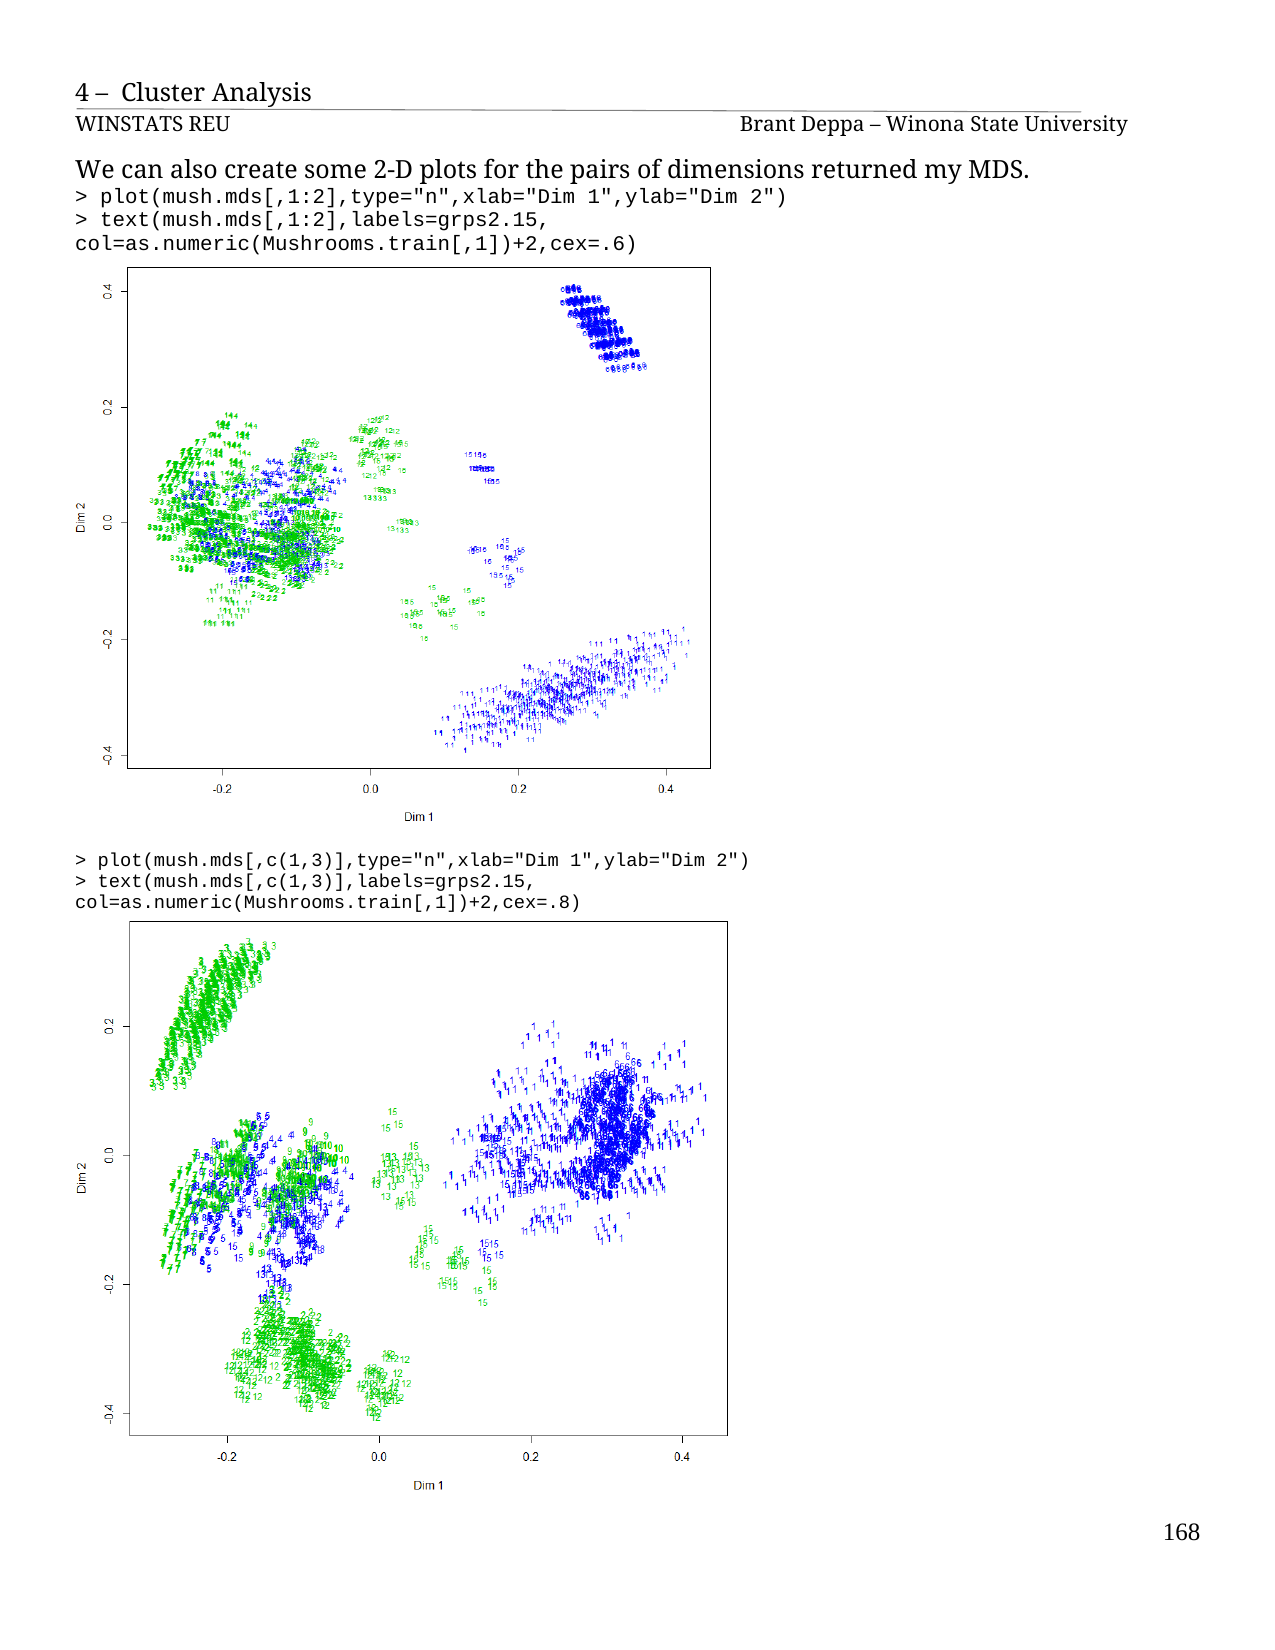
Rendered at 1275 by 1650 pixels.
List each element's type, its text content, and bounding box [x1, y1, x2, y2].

text We can also create some 2-D plots for the pairs of dimensions returned my MDS. [75, 152, 1200, 186]
text col=as.numeric(Mushrooms.train[,1])+2,cex=.6) [75, 233, 1200, 257]
text > text(mush.mds[,c(1,3)],labels=grps2.15, col=as.numeric(Mushrooms.train[,1])+2,cex=.8) [75, 872, 1200, 914]
picture [75, 256, 716, 827]
text > text(mush.mds[,1:2],labels=grps2.15, [75, 209, 1200, 233]
text > plot(mush.mds[,1:2],type="n",xlab="Dim 1",ylab="Dim 2") [75, 186, 1200, 209]
text > plot(mush.mds[,c(1,3)],type="n",xlab="Dim 1",ylab="Dim 2") [75, 851, 1200, 872]
picture [75, 914, 732, 1492]
